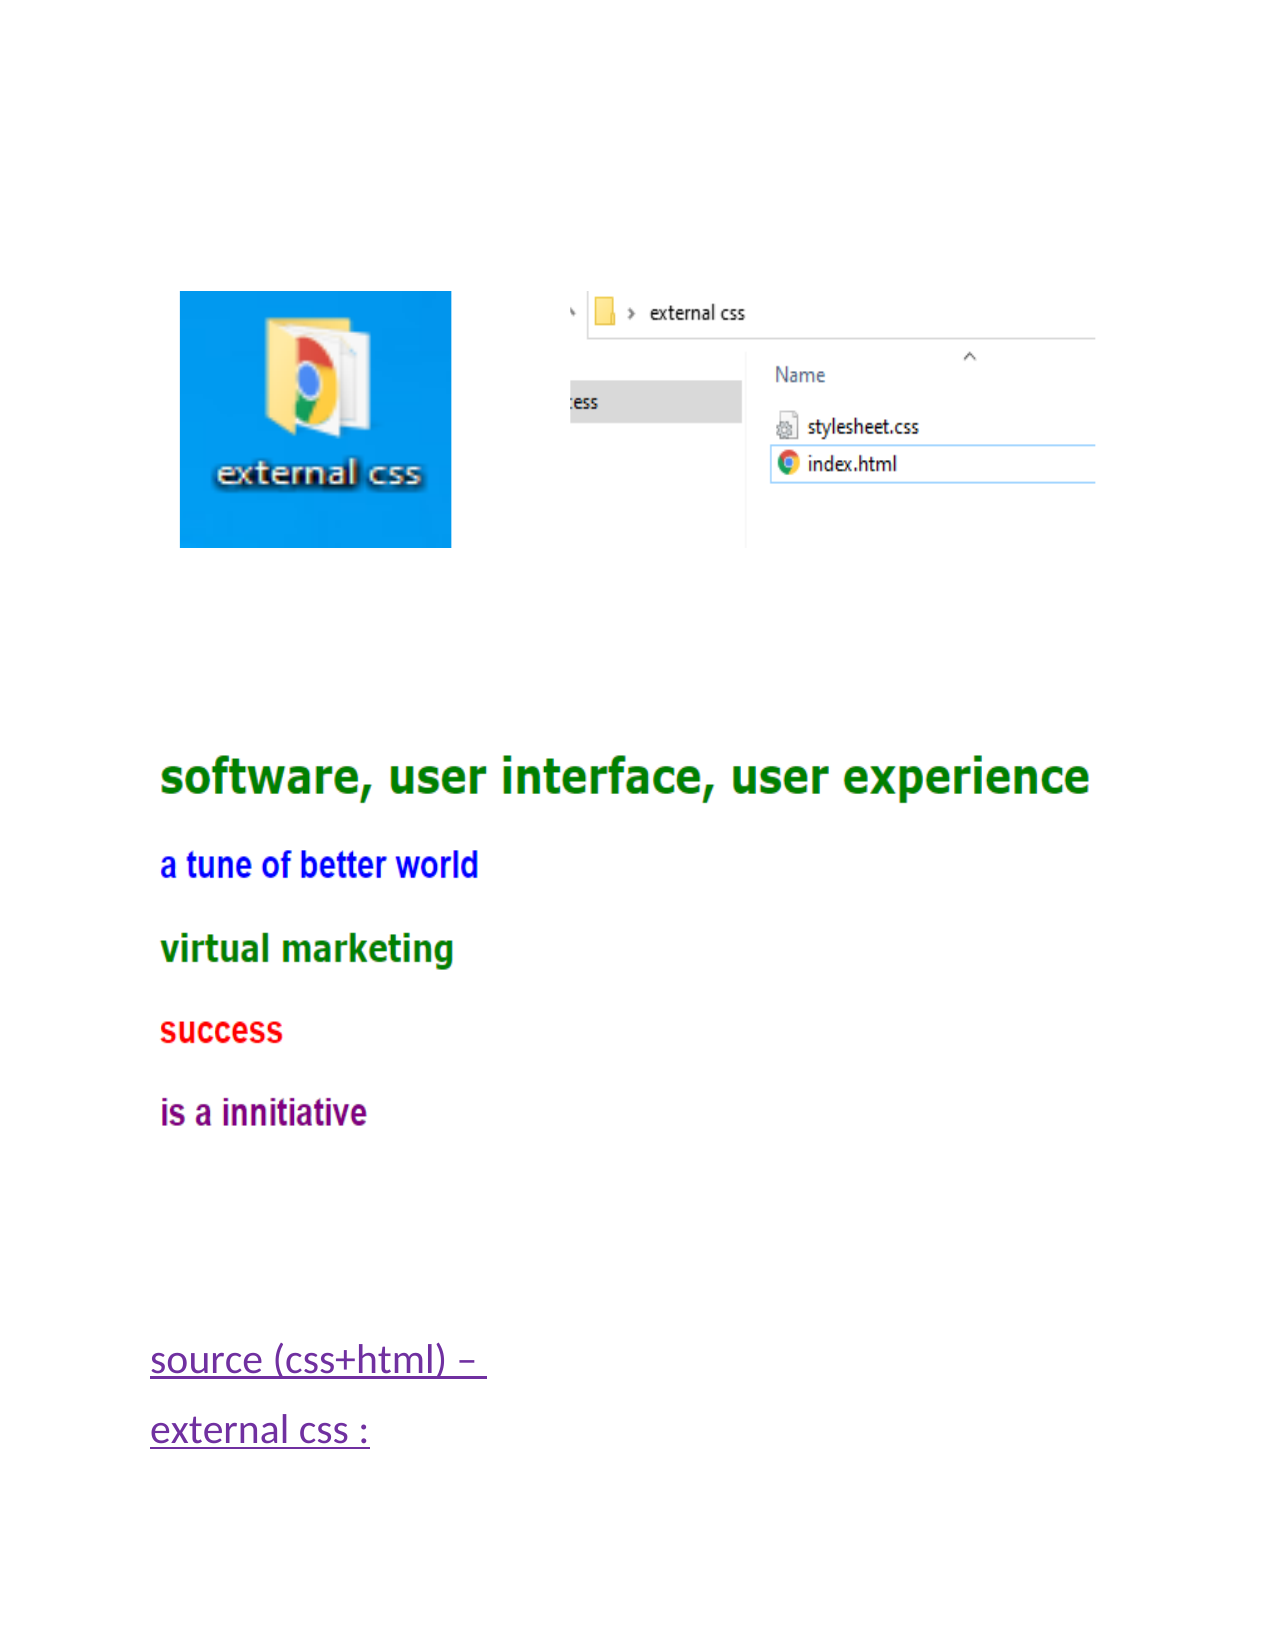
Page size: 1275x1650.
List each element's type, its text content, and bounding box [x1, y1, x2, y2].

text source (css+html) – [150, 1333, 1125, 1383]
picture [150, 742, 1125, 1161]
picture [179, 291, 452, 548]
text external css : [150, 1403, 1125, 1454]
picture [570, 291, 1096, 548]
